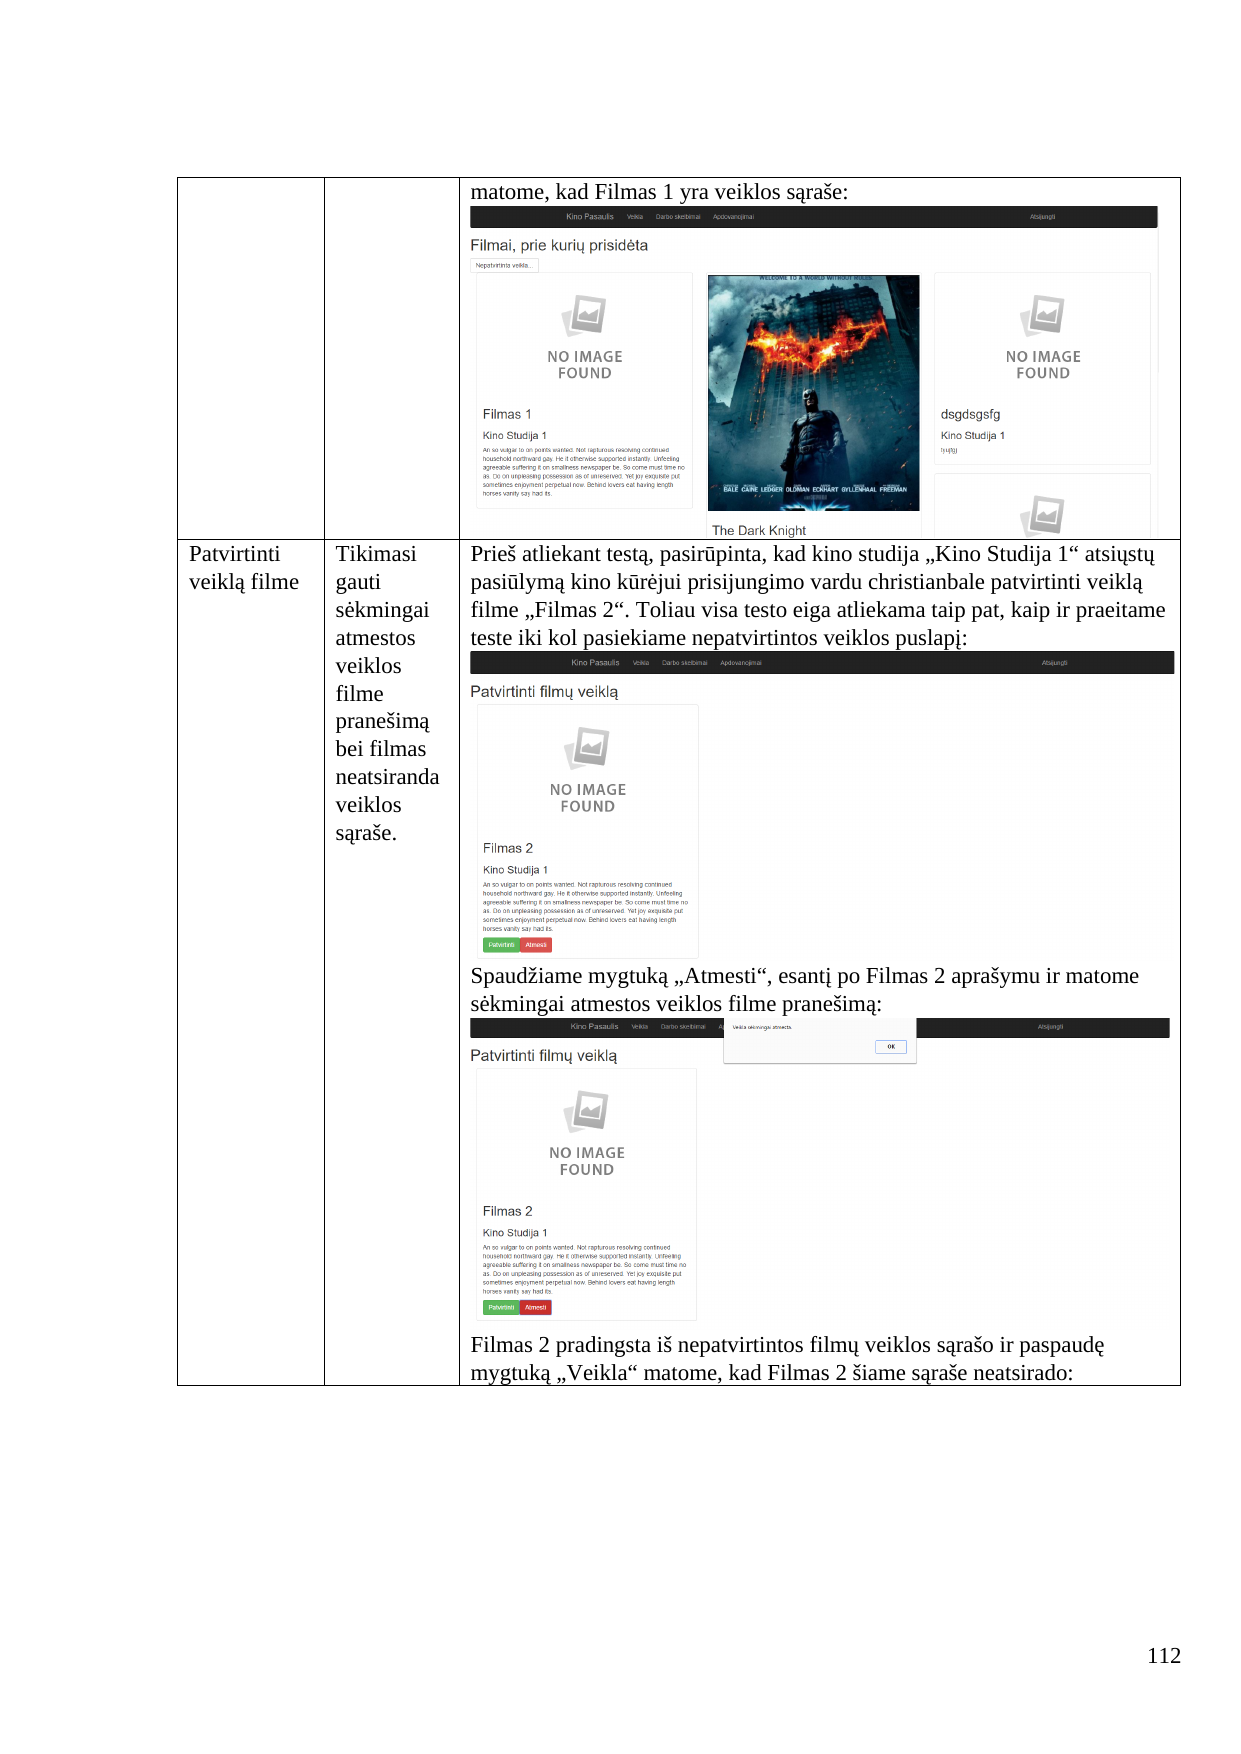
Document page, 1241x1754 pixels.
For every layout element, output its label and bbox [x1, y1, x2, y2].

table_cell [178, 178, 324, 539]
table_cell [325, 540, 459, 1385]
picture [470, 1018, 1170, 1330]
picture [470, 651, 1175, 961]
table_cell [460, 178, 1180, 539]
table_cell [178, 540, 324, 1385]
picture [470, 206, 1159, 538]
table_cell [325, 178, 459, 539]
table_cell [460, 540, 1180, 1385]
